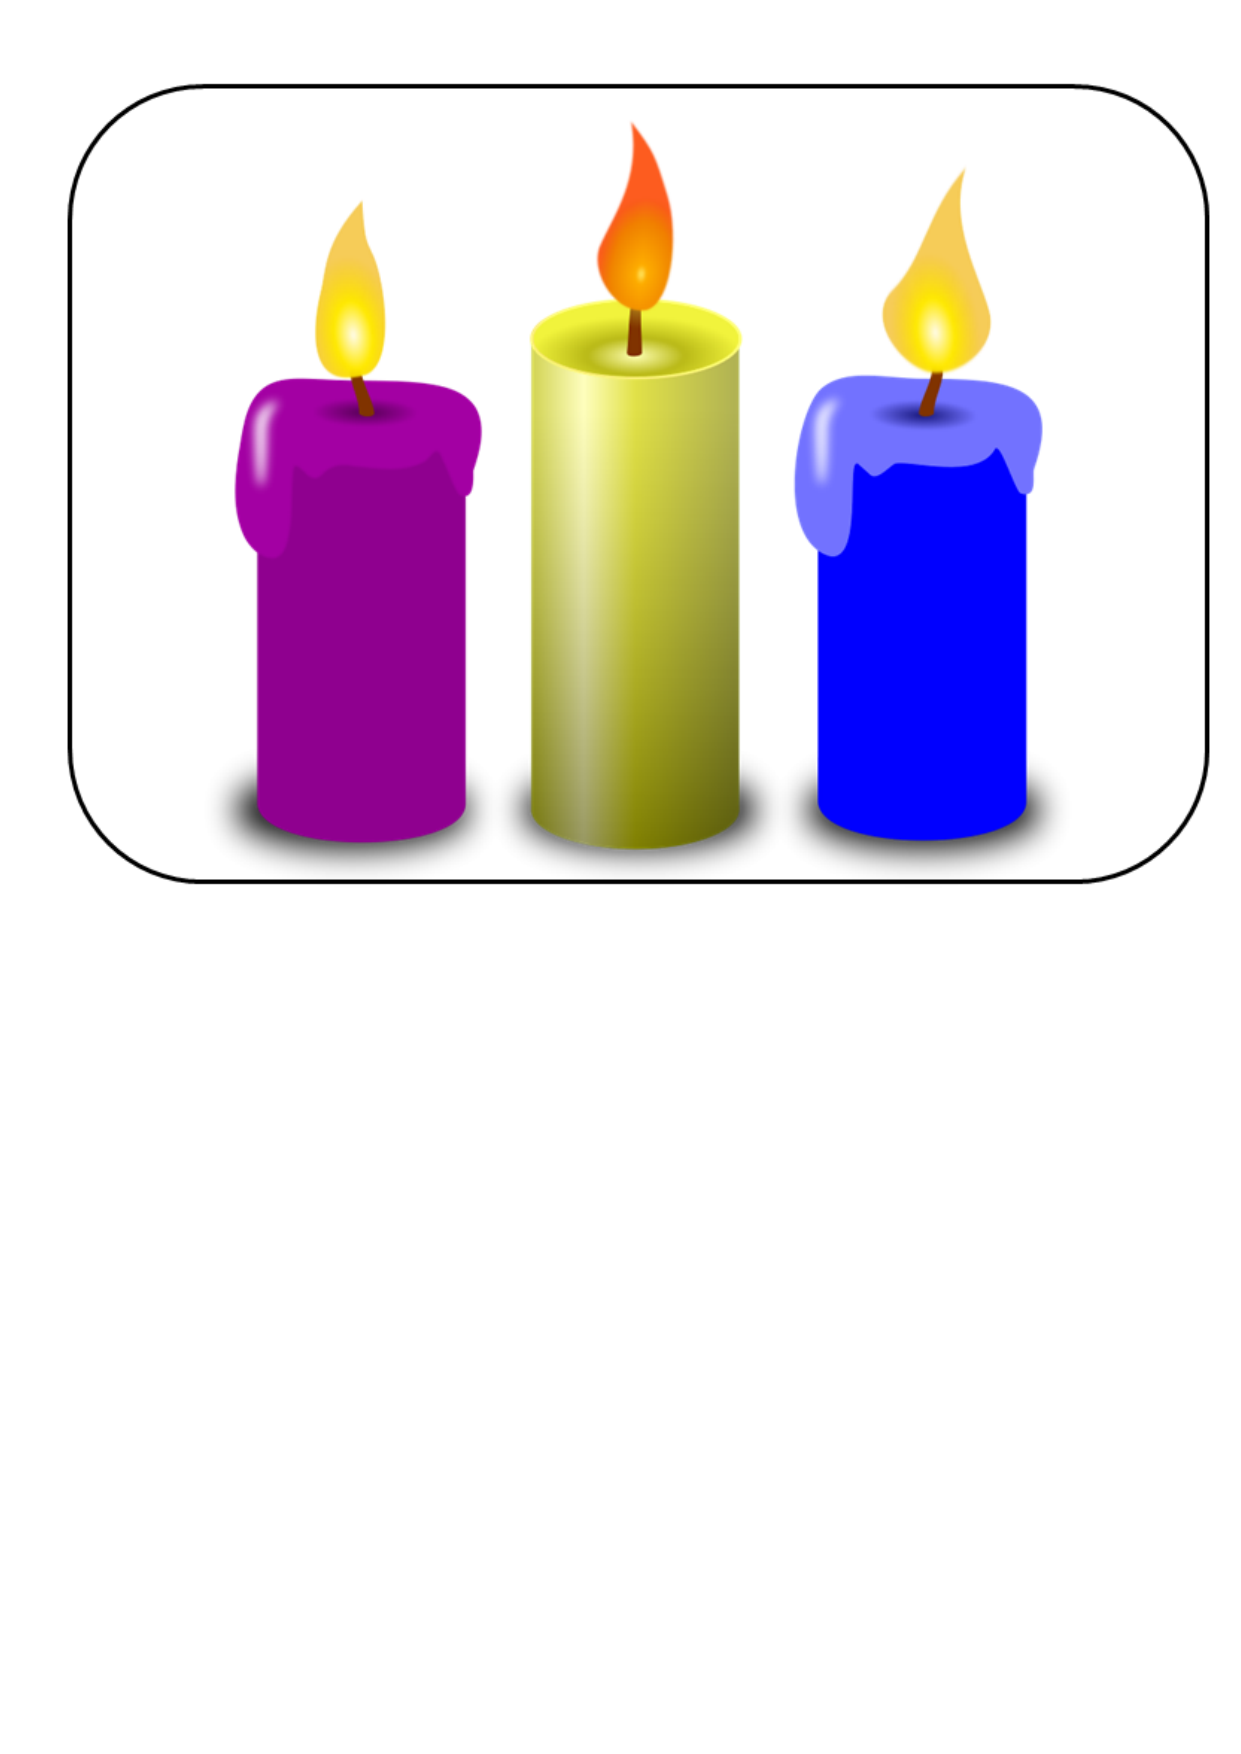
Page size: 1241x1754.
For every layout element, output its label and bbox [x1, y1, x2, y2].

picture [47, 47, 1229, 890]
